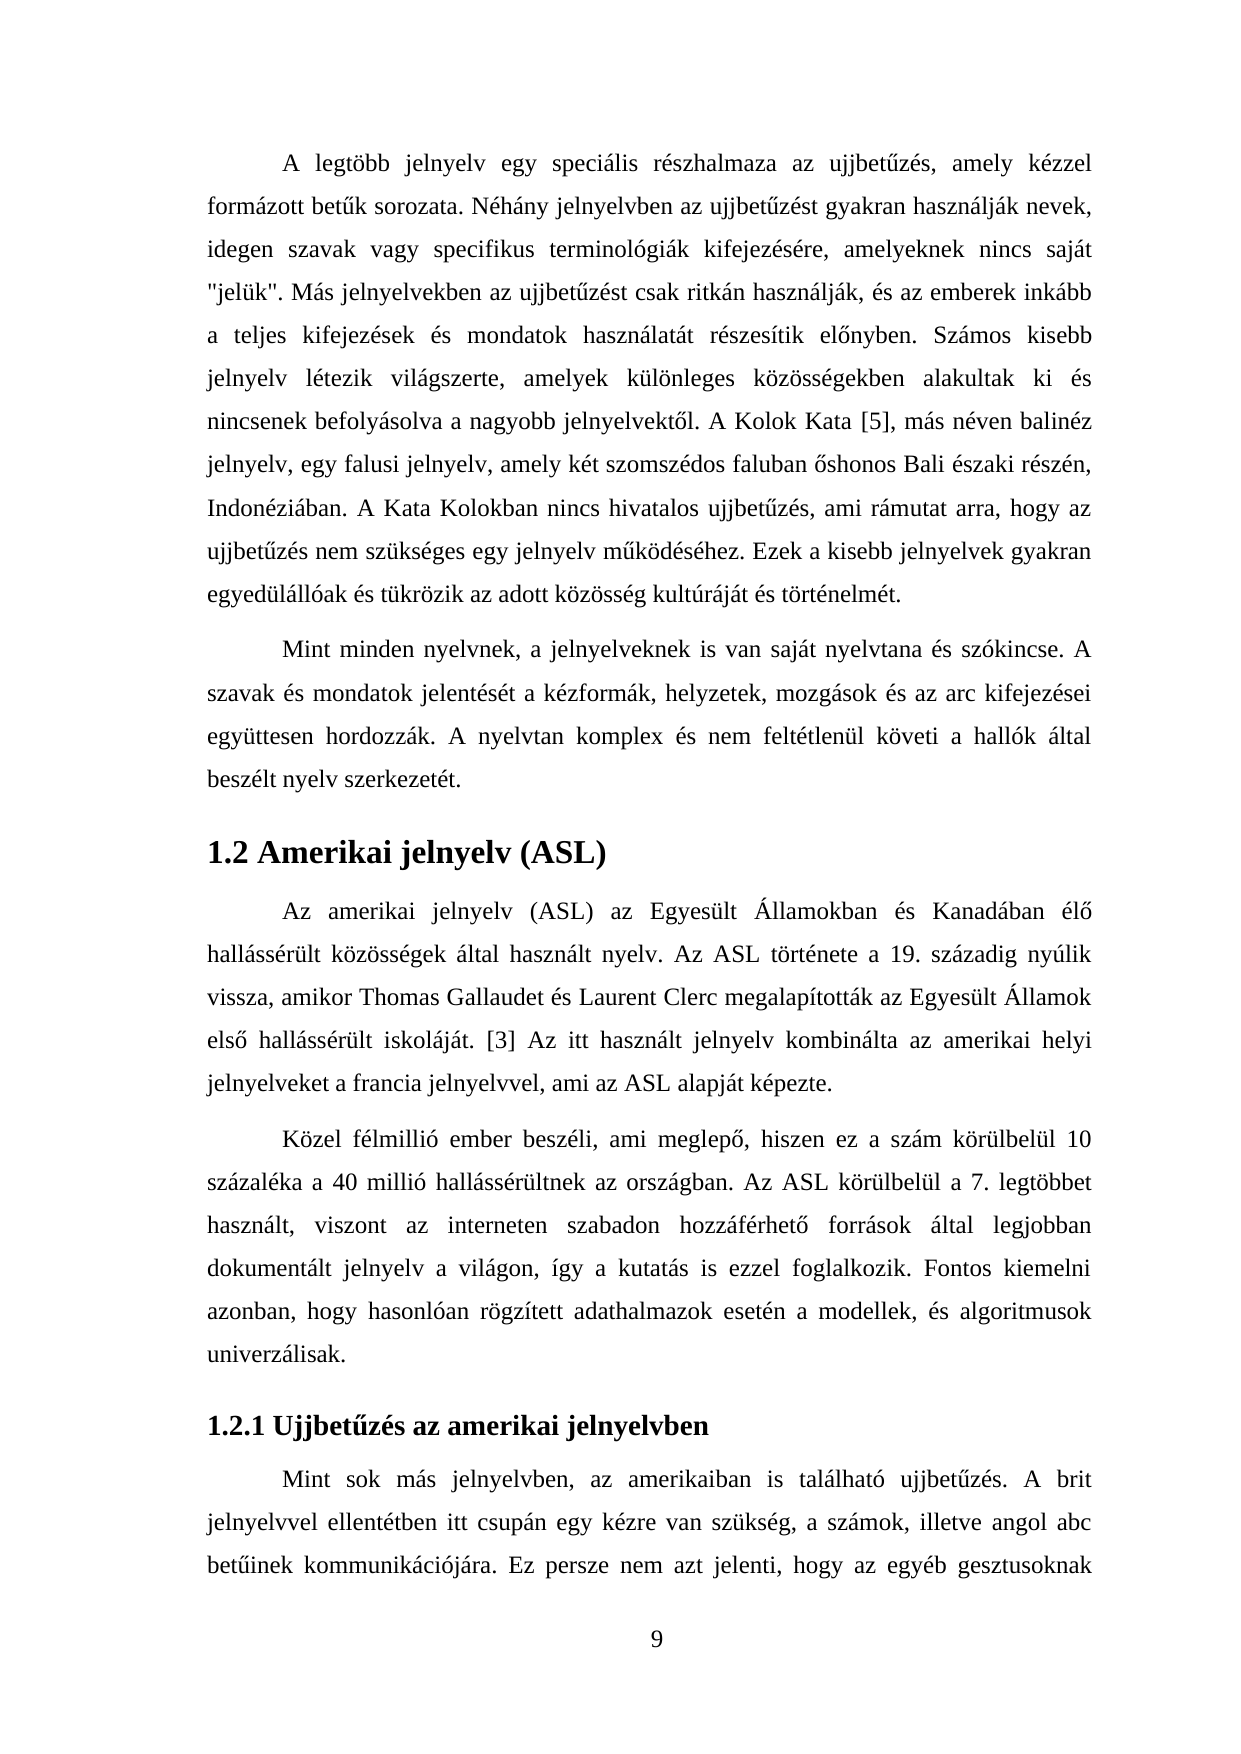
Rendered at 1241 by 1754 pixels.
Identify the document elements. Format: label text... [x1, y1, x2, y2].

subtitle Ujjbetűzés az amerikai jelnyelvben [207, 1408, 1092, 1441]
text Közel félmillió ember beszéli, ami meglepő, hiszen ez a szám körülbelül 10 százaléka a 40 millió hallássérültnek az országban. Az ASL körülbelül a 7. legtöbbet használt, viszont az interneten szabadon hozzáférhető források által legjobban dokumentált jelnyelv a világon, így a kutatás is ezzel foglalkozik. Fontos kiemelni azonban, hogy hasonlóan rögzített adathalmazok esetén a modellek, és algoritmusok univerzálisak. [207, 1124, 1092, 1368]
text A legtöbb jelnyelv egy speciális részhalmaza az ujjbetűzés, amely kézzel formázott betűk sorozata. Néhány jelnyelvben az ujjbetűzést gyakran használják nevek, idegen szavak vagy specifikus terminológiák kifejezésére, amelyeknek nincs saját "jelük". Más jelnyelvekben az ujjbetűzést csak ritkán használják, és az emberek inkább a teljes kifejezések és mondatok használatát részesítik előnyben. Számos kisebb jelnyelv létezik világszerte, amelyek különleges közösségekben alakultak ki és nincsenek befolyásolva a nagyobb jelnyelvektől. A Kolok Kata, más néven balinéz jelnyelv, egy falusi jelnyelv, amely két szomszédos faluban őshonos Bali északi részén, Indonéziában. A Kata Kolokban nincs hivatalos ujjbetűzés, ami rámutat arra, hogy az ujjbetűzés nem szükséges egy jelnyelv működéséhez. Ezek a kisebb jelnyelvek gyakran egyedülállóak és tükrözik az adott közösség kultúráját és történelmét. [207, 148, 1092, 608]
text Az amerikai jelnyelv (ASL) az Egyesült Államokban és Kanadában élő hallássérült közösségek által használt nyelv. Az ASL története a 19. századig nyúlik vissza, amikor Thomas Gallaudet és Laurent Clerc megalapították az Egyesült Államok első hallássérült iskoláját. Az itt használt jelnyelv kombinálta az amerikai helyi jelnyelveket a francia jelnyelvvel, ami az ASL alapját képezte. [207, 896, 1092, 1097]
subtitle Amerikai jelnyelv (ASL) [207, 832, 1092, 870]
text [207, 1464, 1092, 1579]
text Mint minden nyelvnek, a jelnyelveknek is van saját nyelvtana és szókincse. A szavak és mondatok jelentését a kézformák, helyzetek, mozgások és az arc kifejezései együttesen hordozzák. A nyelvtan komplex és nem feltétlenül követi a hallók által beszélt nyelv szerkezetét. [207, 634, 1092, 793]
